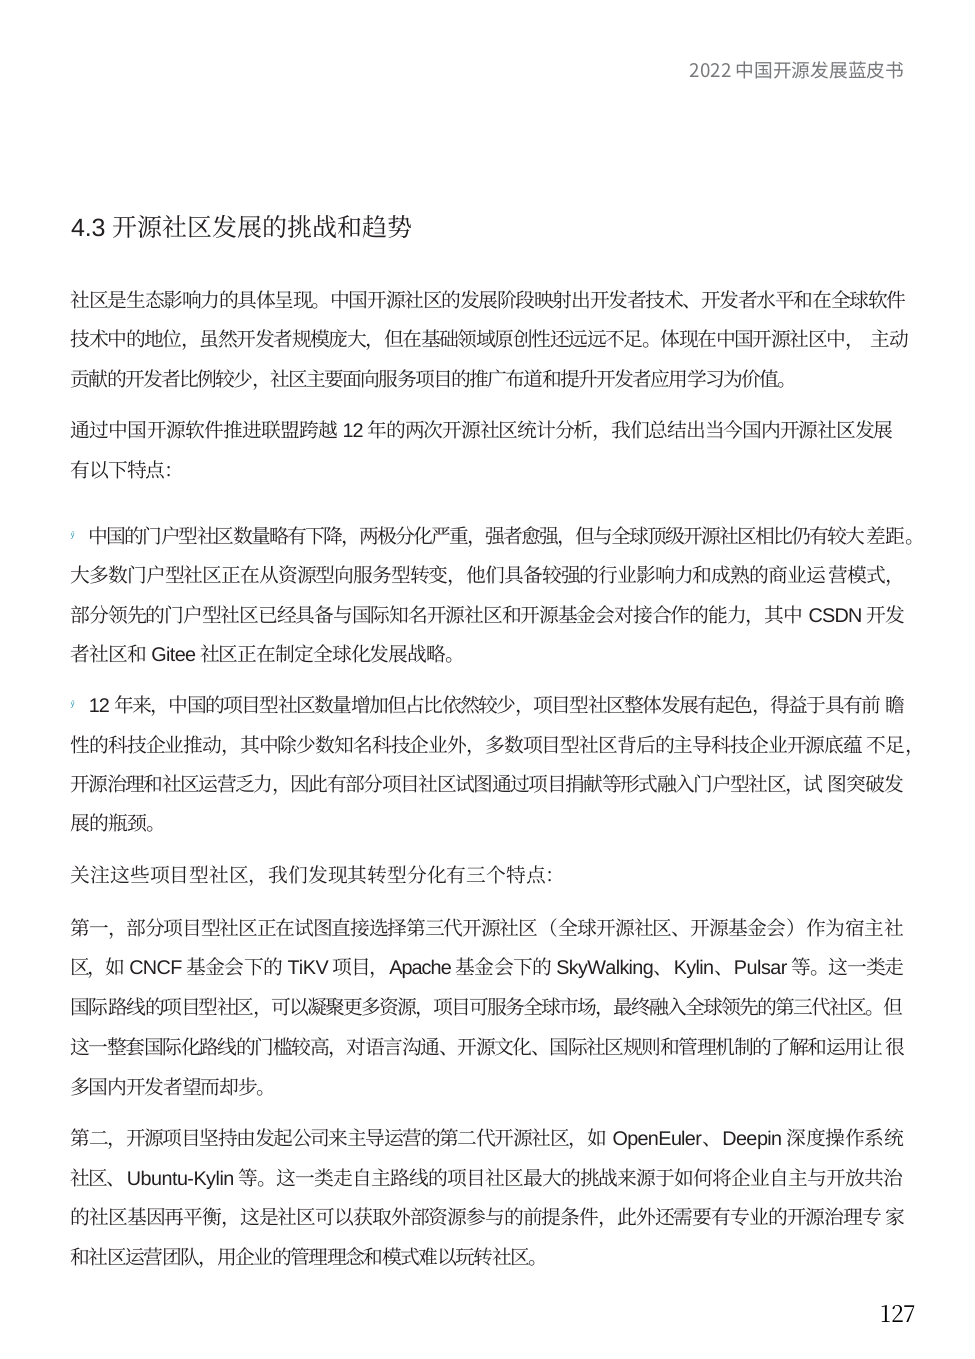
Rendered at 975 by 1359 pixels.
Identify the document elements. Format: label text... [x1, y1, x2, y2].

subtitle 开源社区发展的挑战和趋势 [71, 208, 950, 244]
list 12年来，中国的项目型社区数量增加但占比依然较少，项目型社区整体发展有起色，得益于具有前瞻性的科技企业推动，其中除少数知名科技企业外，多数项目型社区背后的主导科技企业开源底蕴不足，开源治理和社区运营乏力，因此有部分项目社区试图通过项目捐献等形式融入门户型社区，试图突破发展的瓶颈。 [70, 690, 905, 836]
text 第二，开源项目坚持由发起公司来主导运营的第二代开源社区，如OpenEuler、Deepin深度操作系统社区、Ubuntu-Kylin等。这一类走自主路线的项目社区最大的挑战来源于如何将企业自主与开放共治的社区基因再平衡，这是社区可以获取外部资源参与的前提条件，此外还需要有专业的开源治理专家和社区运营团队，用企业的管理理念和模式难以玩转社区。 [70, 1122, 905, 1270]
list 中国的门户型社区数量略有下降，两极分化严重，强者愈强，但与全球顶级开源社区相比仍有较大差距。大多数门户型社区正在从资源型向服务型转变，他们具备较强的行业影响力和成熟的商业运营模式，部分领先的门户型社区已经具备与国际知名开源社区和开源基金会对接合作的能力，其中CSDN开发者社区和Gitee社区正在制定全球化发展战略。 [71, 521, 905, 667]
text 通过中国开源软件推进联盟跨越12年的两次开源社区统计分析，我们总结出当今国内开源社区发展有以下特点： [71, 415, 904, 483]
text 第一，部分项目型社区正在试图直接选择第三代开源社区（全球开源社区、开源基金会）作为宿主社区，如CNCF基金会下的TiKV项目，Apache基金会下的SkyWalking、Kylin、Pulsar等。这一类走国际路线的项目型社区，可以凝聚更多资源，项目可服务全球市场，最终融入全球领先的第三代社区。但这一整套国际化路线的门槛较高，对语言沟通、开源文化、国际社区规则和管理机制的了解和运用让很多国内开发者望而却步。 [70, 912, 905, 1100]
text 关注这些项目型社区，我们发现其转型分化有三个特点： [71, 859, 950, 888]
text 社区是生态影响力的具体呈现。中国开源社区的发展阶段映射出开发者技术、开发者水平和在全球软件技术中的地位，虽然开发者规模庞大，但在基础领域原创性还远远不足。体现在中国开源社区中， 主动贡献的开发者比例较少，社区主要面向服务项目的推广布道和提升开发者应用学习为价值。 [71, 284, 909, 392]
